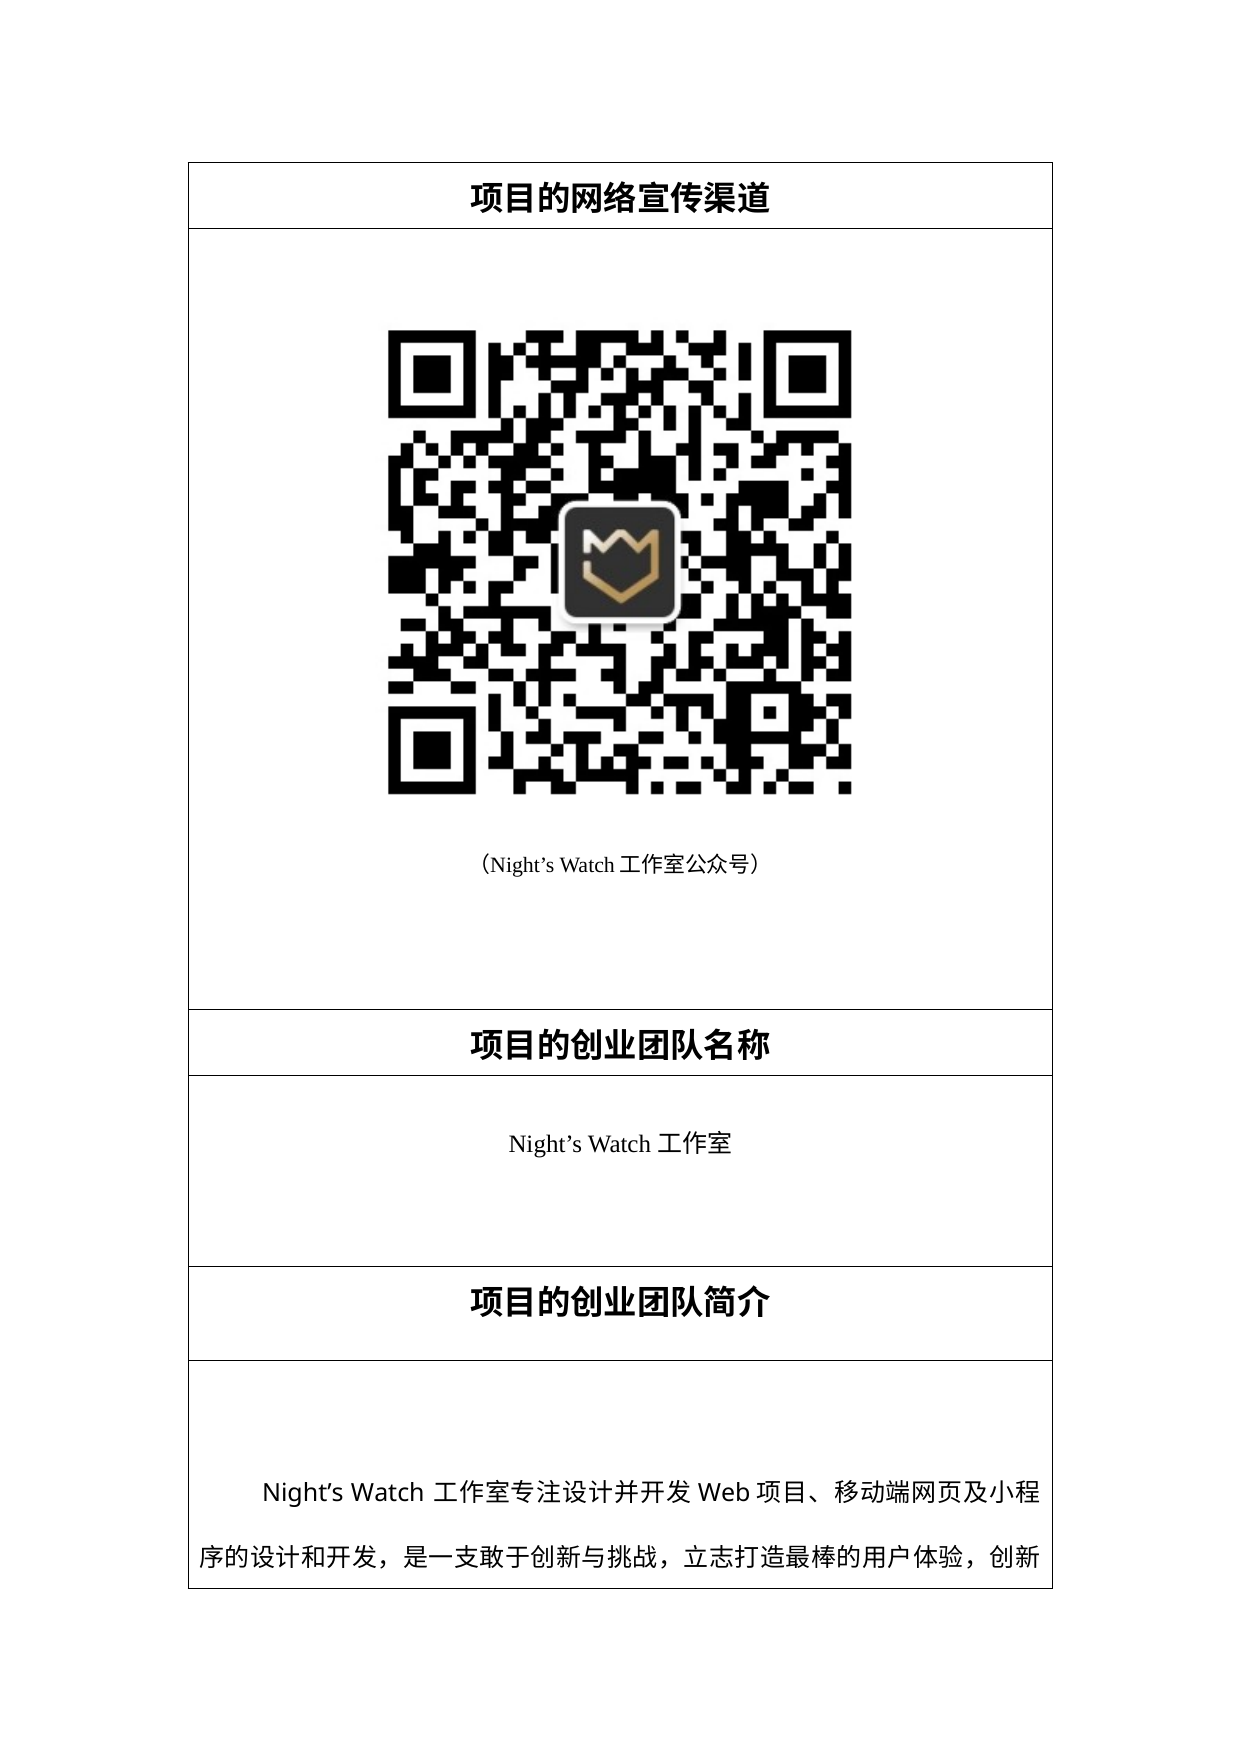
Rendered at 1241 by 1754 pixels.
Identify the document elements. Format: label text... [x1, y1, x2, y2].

table_cell （Night’s Watch工作室公众号） [189, 229, 1052, 1009]
table_cell 项目的网络宣传渠道 [189, 163, 1052, 228]
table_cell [189, 1361, 1052, 1588]
picture [351, 294, 889, 832]
table_cell 项目的创业团队简介 [189, 1267, 1052, 1360]
table_cell Night’s Watch 工作室 [189, 1076, 1052, 1266]
table_cell 项目的创业团队名称 [189, 1010, 1052, 1075]
